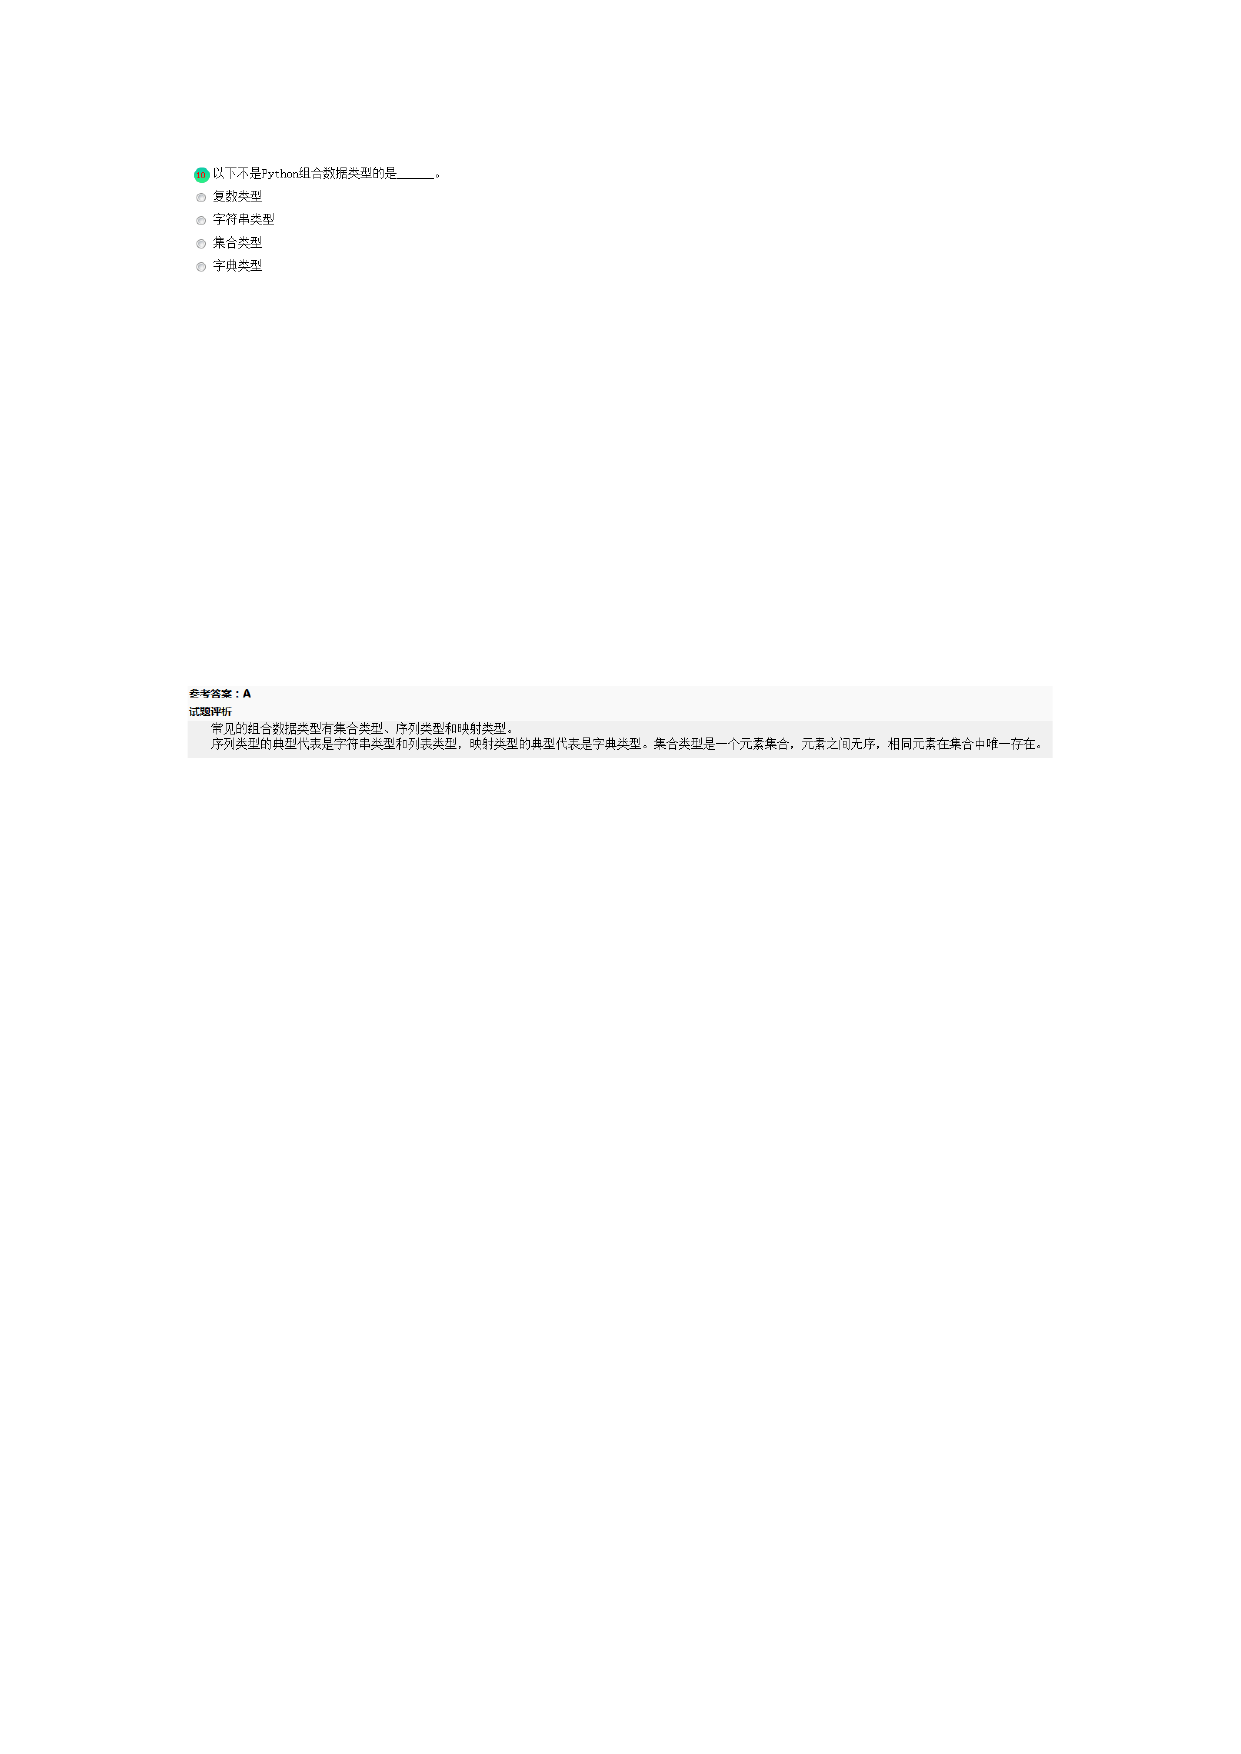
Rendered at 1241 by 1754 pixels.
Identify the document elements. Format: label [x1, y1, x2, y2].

picture [187, 162, 1053, 758]
